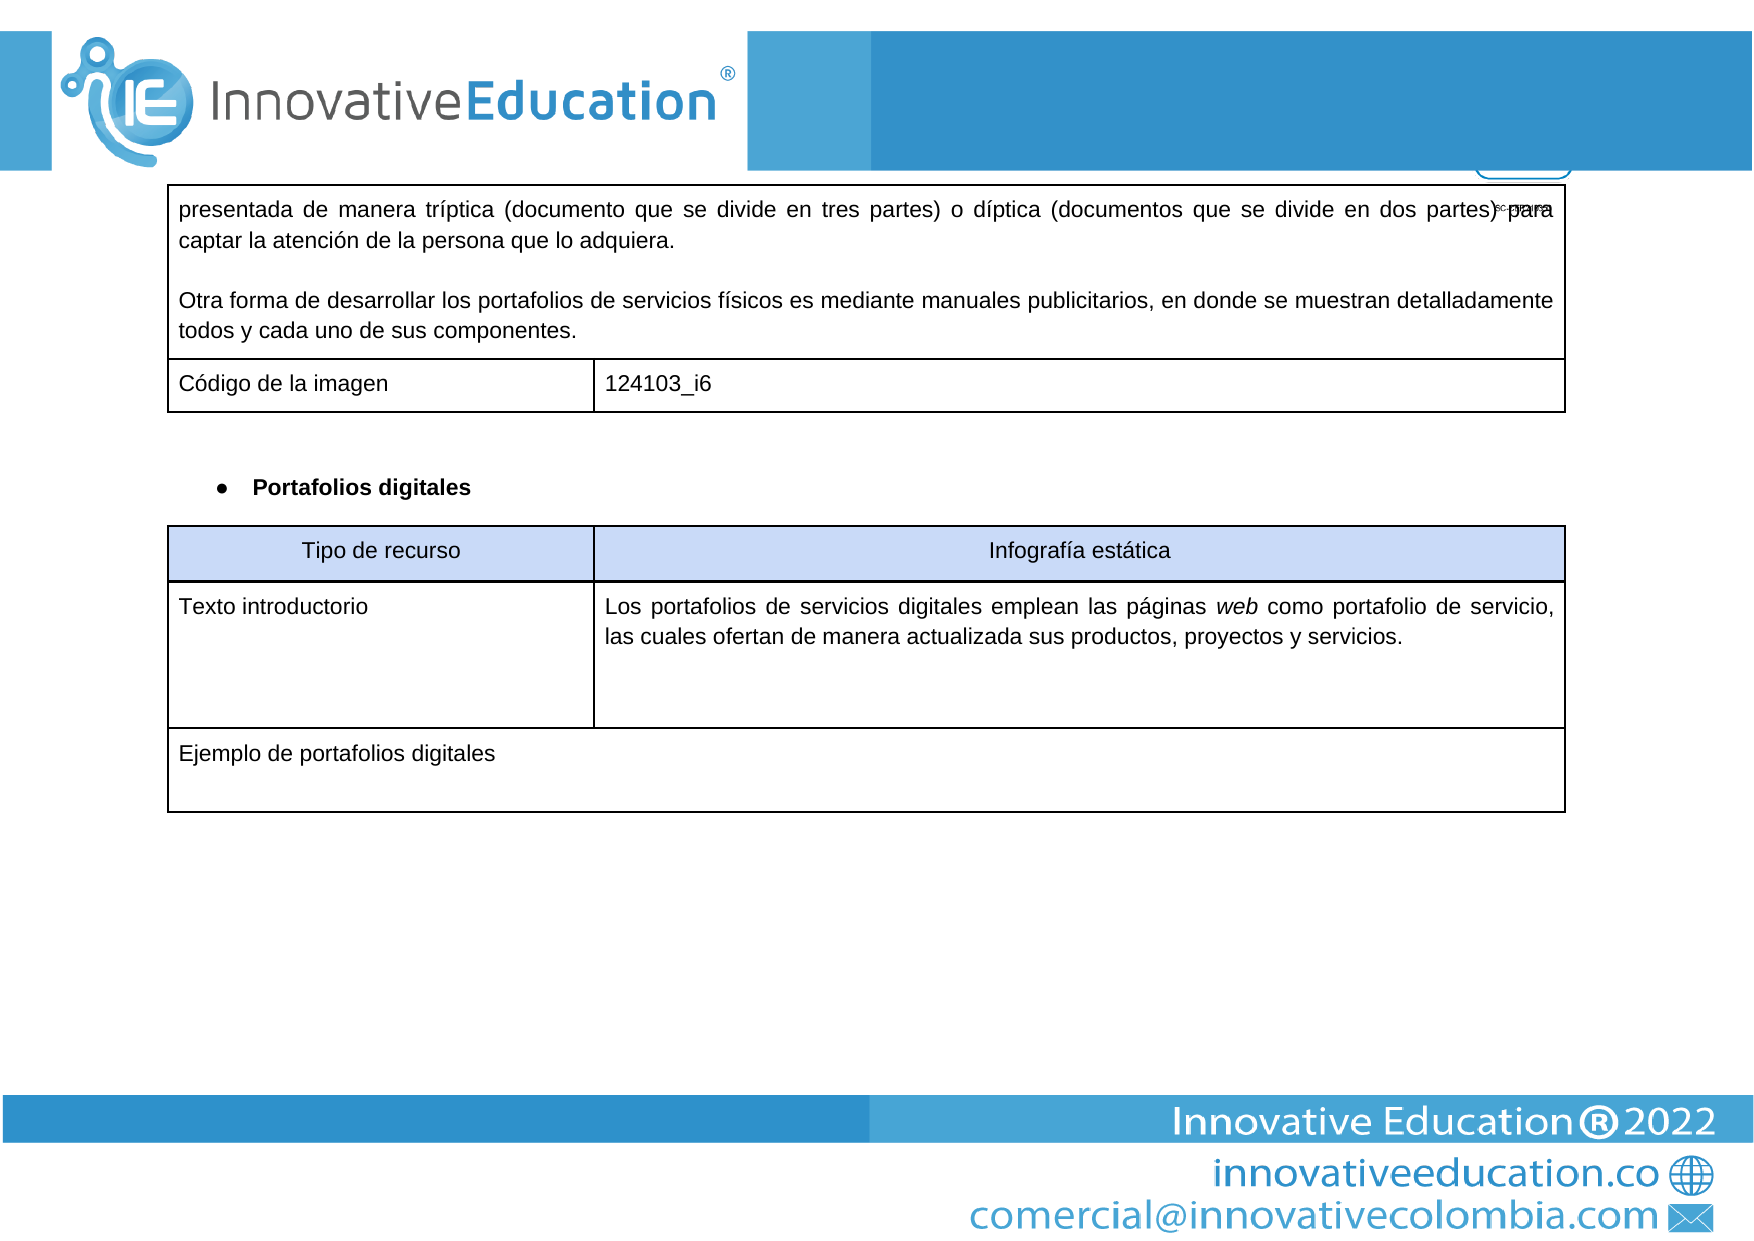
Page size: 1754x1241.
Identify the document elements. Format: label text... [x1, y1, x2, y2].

picture [2, 1093, 1754, 1239]
table_cell Ejemplo de portafolios digitales Nota: Imagen tomada de https://acortar.link/MGewG9 Al igual que los demás portafolios, se encuentran diseñados con herramientas tecnológicas, pero a diferencia de los portafolios físicos, estos no son impresos de manera física, pues se restringen a los medios digitales y tecnológicos, como computadores, celulares, tabletas y demás dispositivos electrónicos, mediante herramientas y aplicativos digitales utilizados por los desarrolladores y programadores de sistemas. [169, 729, 1564, 811]
table_cell Código de la imagen [169, 360, 593, 411]
table_cell 124103_i6 [595, 360, 1564, 411]
picture [0, 18, 1752, 214]
table_cell Texto introductorio [169, 583, 593, 727]
list Portafolios digitales [215, 473, 1577, 500]
table_header Tipo de recurso [169, 527, 593, 580]
table_header Infografía estática [595, 527, 1564, 580]
table_cell Los portafolios de servicios digitales emplean las páginas web como portafolio de servicio, las cuales ofertan de manera actualizada sus productos, proyectos y servicios. [595, 583, 1564, 727]
